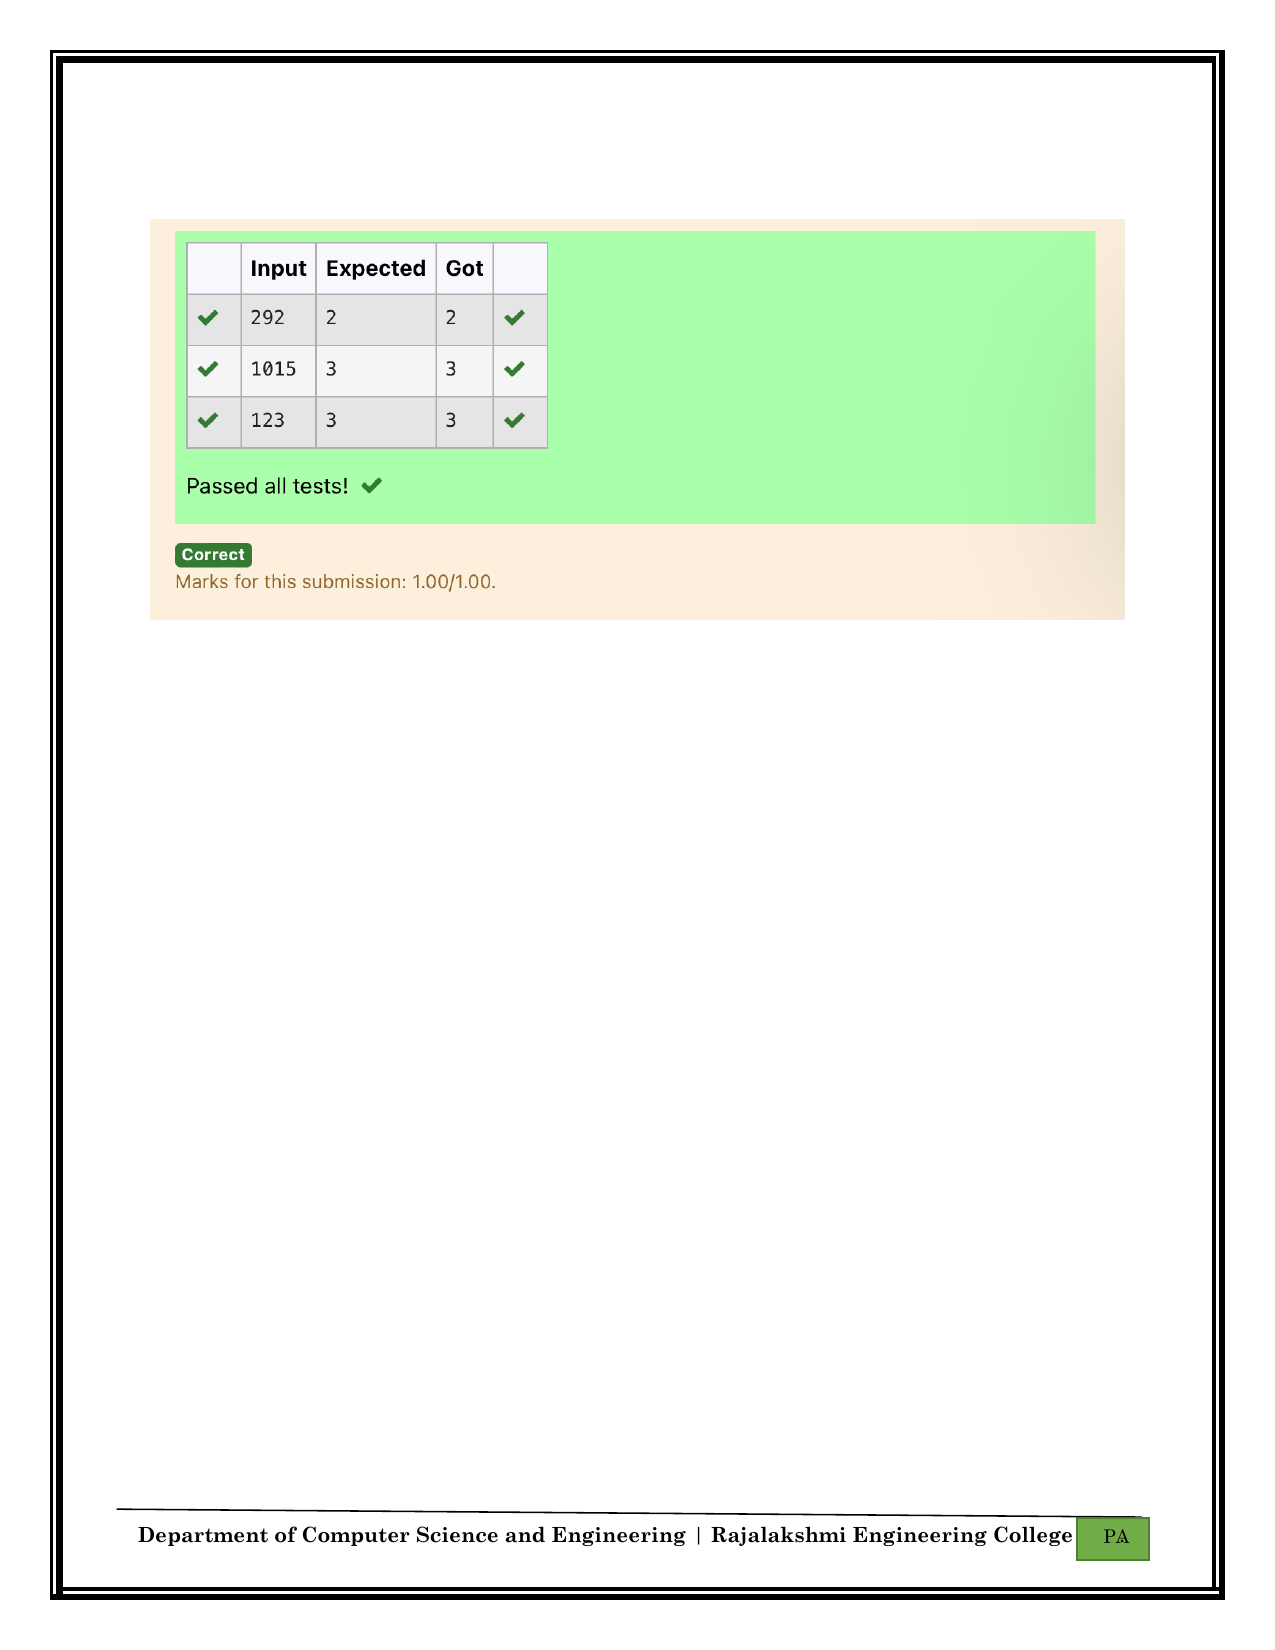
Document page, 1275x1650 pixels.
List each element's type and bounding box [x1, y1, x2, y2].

picture [150, 219, 1125, 620]
